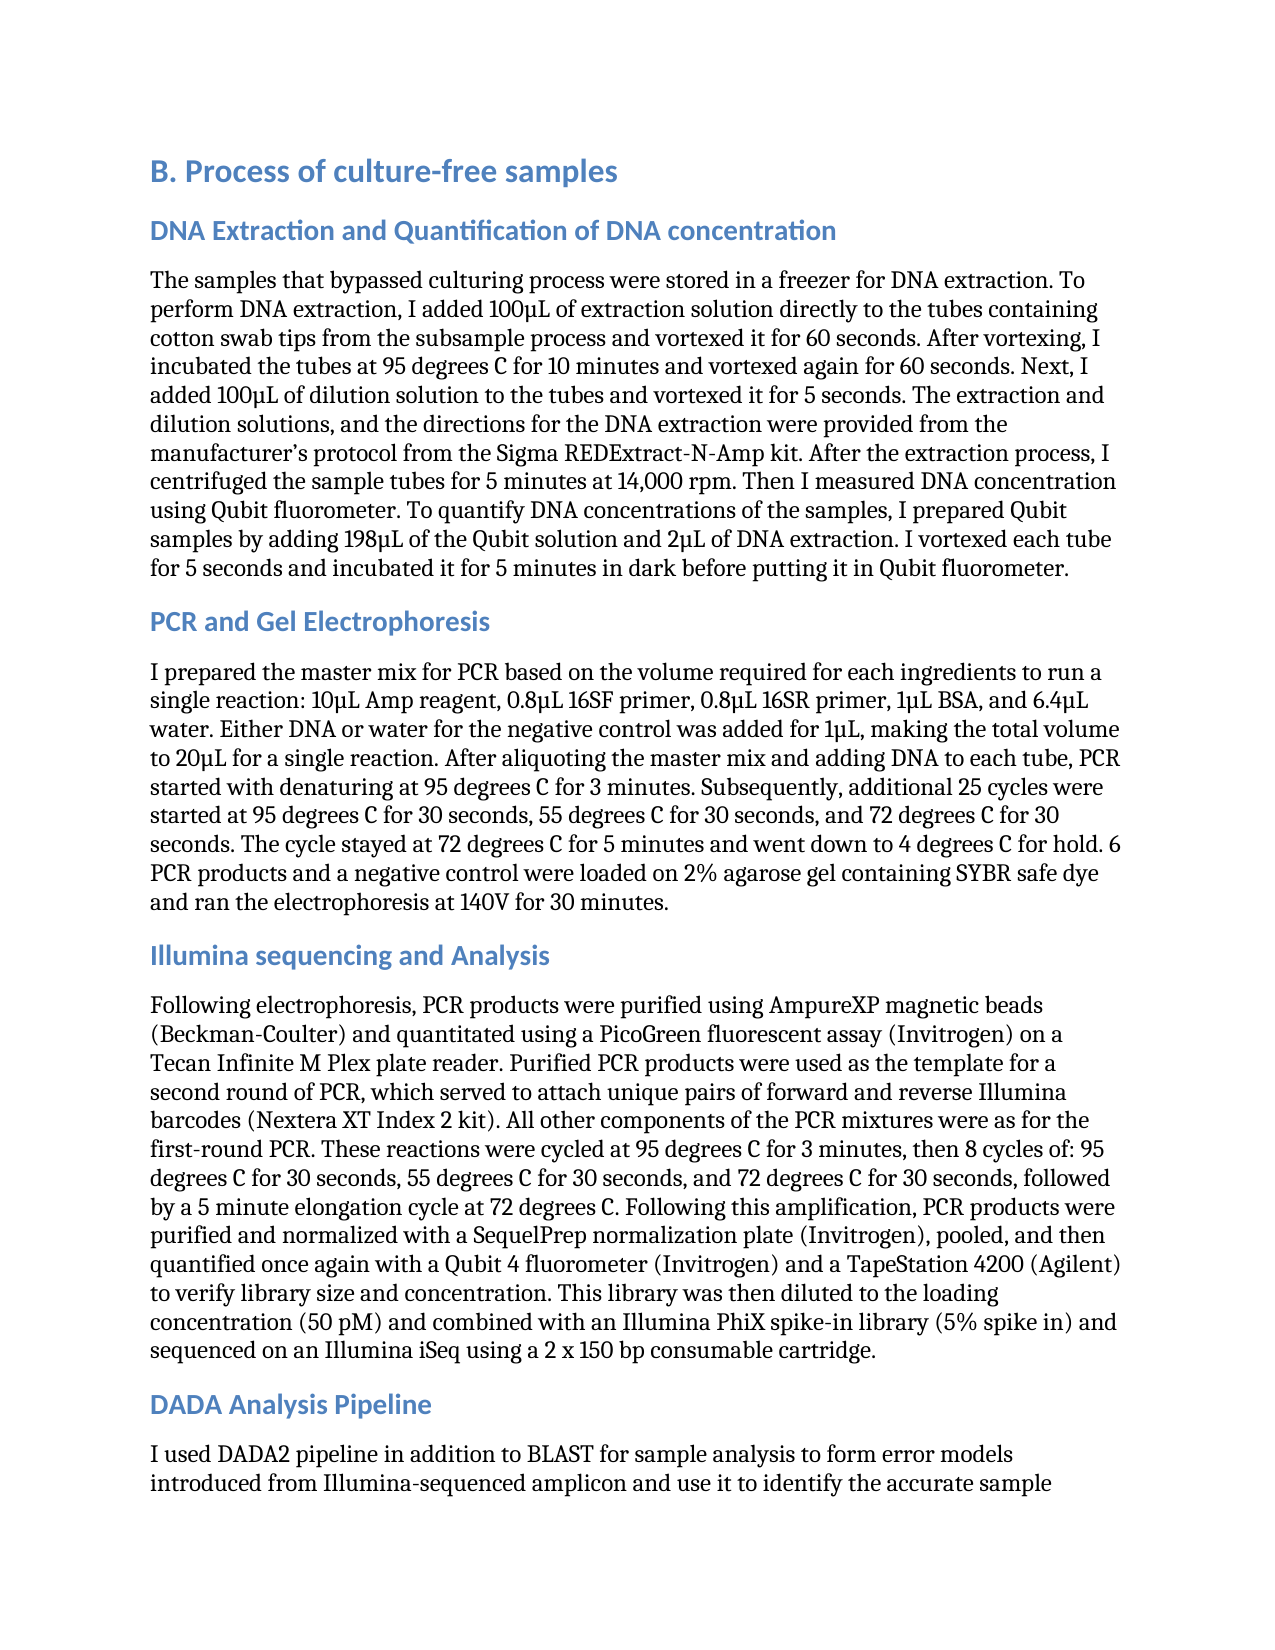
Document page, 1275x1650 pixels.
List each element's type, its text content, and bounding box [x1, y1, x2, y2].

subtitle PCR and Gel Electrophoresis [150, 603, 1125, 639]
text I prepared the master mix for PCR based on the volume required for each ingredients to run a single reaction: 10µL Amp reagent, 0.8µL 16SF primer, 0.8µL 16SR primer, 1µL BSA, and 6.4µL water. Either DNA or water for the negative control was added for 1µL, making the total volume to 20µL for a single reaction. After aliquoting the master mix and adding DNA to each tube, PCR started with denaturing at 95 degrees C for 3 minutes. Subsequently, additional 25 cycles were started at 95 degrees C for 30 seconds, 55 degrees C for 30 seconds, and 72 degrees C for 30 seconds. The cycle stayed at 72 degrees C for 5 minutes and went down to 4 degrees C for hold. 6 PCR products and a negative control were loaded on 2% agarose gel containing SYBR safe dye and ran the electrophoresis at 140V for 30 minutes. [150, 657, 1125, 916]
subtitle Illumina sequencing and Analysis [150, 937, 1125, 973]
text Following electrophoresis, PCR products were purified using AmpureXP magnetic beads (Beckman-Coulter) and quantitated using a PicoGreen fluorescent assay (Invitrogen) on a Tecan Infinite M Plex plate reader. Purified PCR products were used as the template for a second round of PCR, which served to attach unique pairs of forward and reverse Illumina barcodes (Nextera XT Index 2 kit). All other components of the PCR mixtures were as for the first-round PCR. These reactions were cycled at 95 degrees C for 3 minutes, then 8 cycles of: 95 degrees C for 30 seconds, 55 degrees C for 30 seconds, and 72 degrees C for 30 seconds, followed by a 5 minute elongation cycle at 72 degrees C. Following this amplification, PCR products were purified and normalized with a SequelPrep normalization plate (Invitrogen), pooled, and then quantified once again with a Qubit 4 fluorometer (Invitrogen) and a TapeStation 4200 (Agilent) to verify library size and concentration. This library was then diluted to the loading concentration (50 pM) and combined with an Illumina PhiX spike-in library (5% spike in) and sequenced on an Illumina iSeq using a 2 x 150 bp consumable cartridge. [150, 991, 1125, 1365]
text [150, 1440, 1125, 1498]
text The samples that bypassed culturing process were stored in a freezer for DNA extraction. To perform DNA extraction, I added 100µL of extraction solution directly to the tubes containing cotton swab tips from the subsample process and vortexed it for 60 seconds. After vortexing, I incubated the tubes at 95 degrees C for 10 minutes and vortexed again for 60 seconds. Next, I added 100µL of dilution solution to the tubes and vortexed it for 5 seconds. The extraction and dilution solutions, and the directions for the DNA extraction were provided from the manufacturer’s protocol from the Sigma REDExtract-N-Amp kit. After the extraction process, I centrifuged the sample tubes for 5 minutes at 14,000 rpm. Then I measured DNA concentration using Qubit fluorometer. To quantify DNA concentrations of the samples, I prepared Qubit samples by adding 198µL of the Qubit solution and 2µL of DNA extraction. I vortexed each tube for 5 seconds and incubated it for 5 minutes in dark before putting it in Qubit fluorometer. [150, 266, 1125, 582]
subtitle DADA Analysis Pipeline [150, 1386, 1125, 1422]
subtitle B. Process of culture-free samples [150, 150, 1125, 191]
subtitle DNA Extraction and Quantification of DNA concentration [150, 212, 1125, 247]
